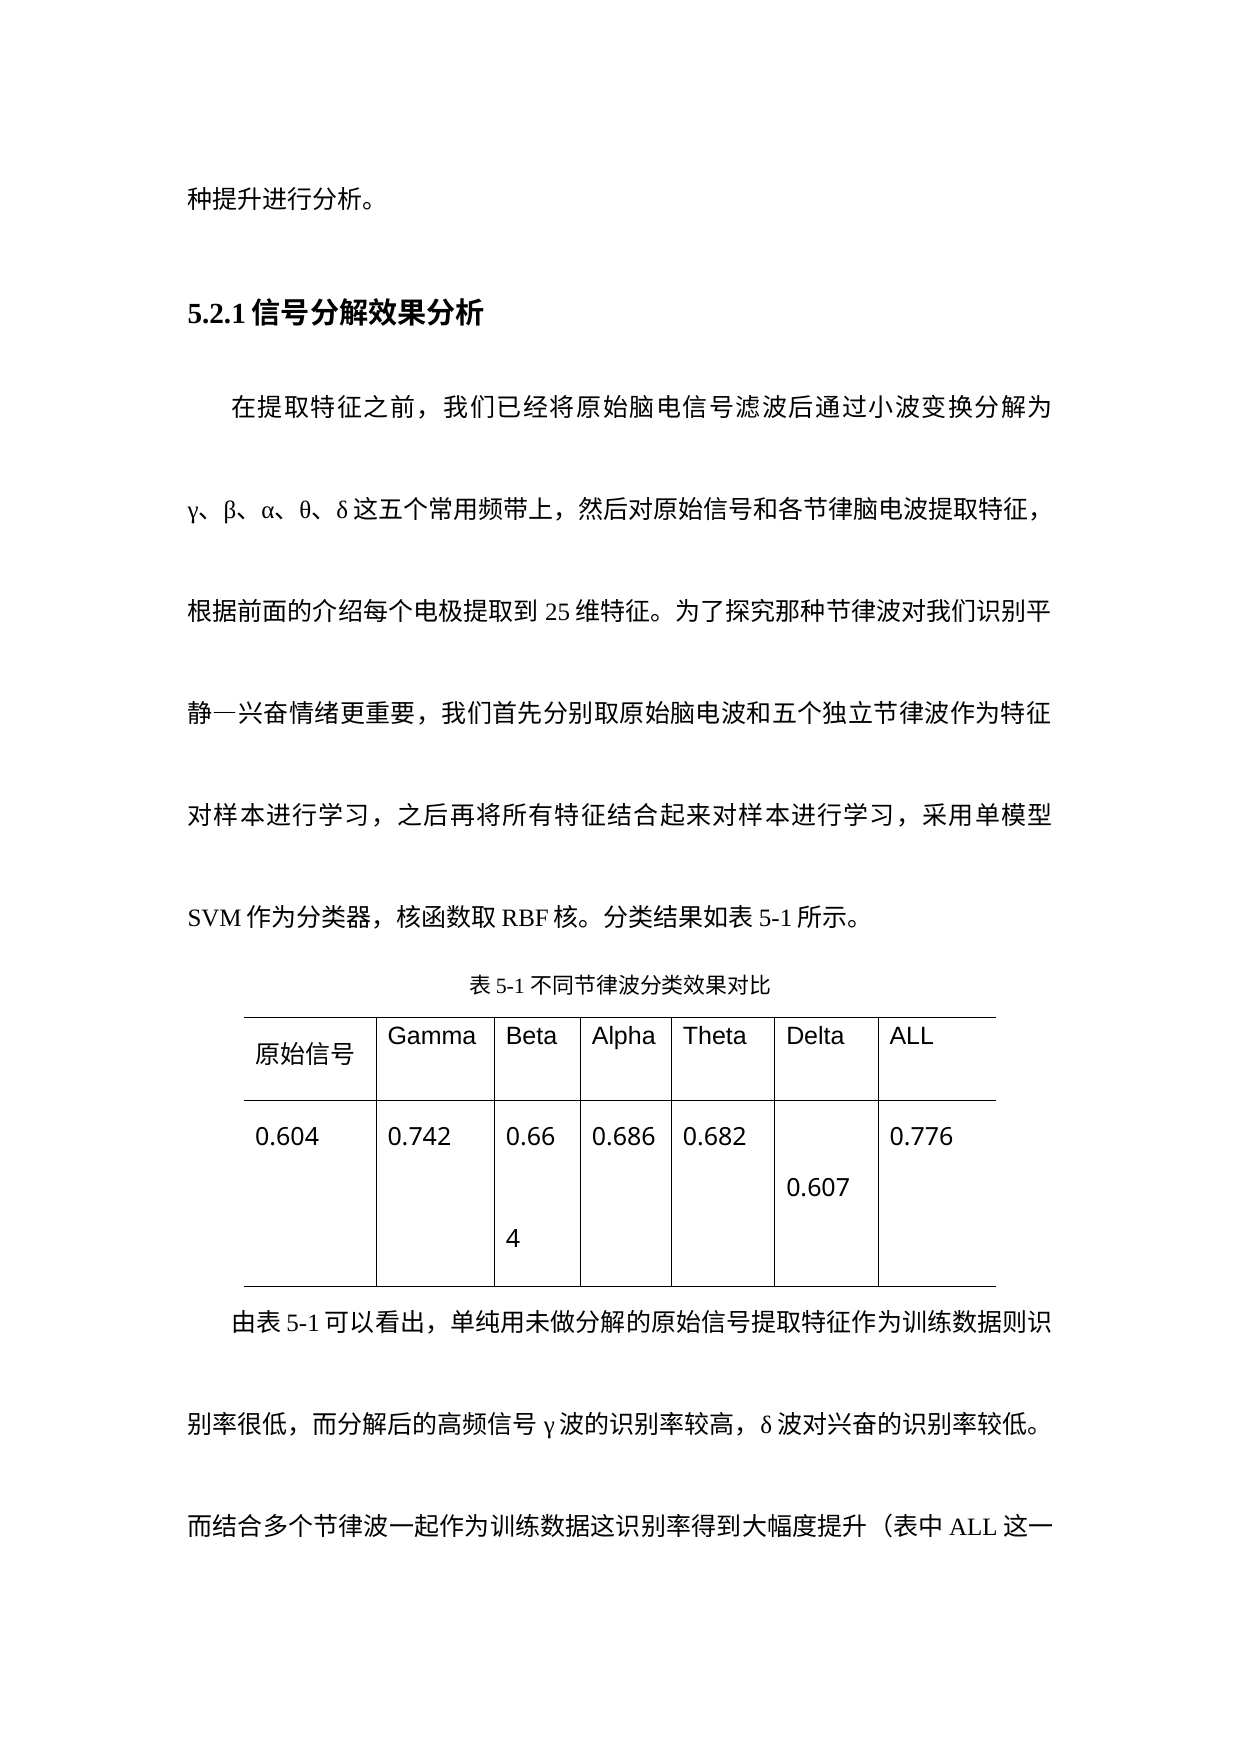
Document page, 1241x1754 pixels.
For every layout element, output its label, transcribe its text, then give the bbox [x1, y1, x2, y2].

subtitle 5.2.1信号分解效果分析 [187, 277, 1053, 345]
table_cell 0.607 [775, 1101, 878, 1286]
text 表5-1 不同节律波分类效果对比 [187, 967, 1053, 1001]
table_header Theta [672, 1018, 774, 1100]
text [187, 164, 1053, 232]
table_cell 0.686 [581, 1101, 671, 1286]
table_header ALL [879, 1018, 996, 1100]
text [187, 1287, 1053, 1558]
table_cell 0.776 [879, 1101, 996, 1286]
table_cell 0.604 [244, 1101, 376, 1286]
table_cell 0.742 [377, 1101, 494, 1286]
table_header Delta [775, 1018, 878, 1100]
table_cell 0.664 [495, 1101, 580, 1286]
text 在提取特征之前，我们已经将原始脑电信号滤波后通过小波变换分解为γ、β、α、θ、δ这五个常用频带上，然后对原始信号和各节律脑电波提取特征，根据前面的介绍每个电极提取到25维特征。为了探究那种节律波对我们识别平静—兴奋情绪更重要，我们首先分别取原始脑电波和五个独立节律波作为特征对样本进行学习，之后再将所有特征结合起来对样本进行学习，采用单模型SVM作为分类器，核函数取RBF核。分类结果如表5-1所示。 [187, 372, 1053, 949]
table_header Gamma [377, 1018, 494, 1100]
table_header Beta [495, 1018, 580, 1100]
table_header 原始信号 [244, 1018, 376, 1100]
table_cell 0.682 [672, 1101, 774, 1286]
table_header Alpha [581, 1018, 671, 1100]
